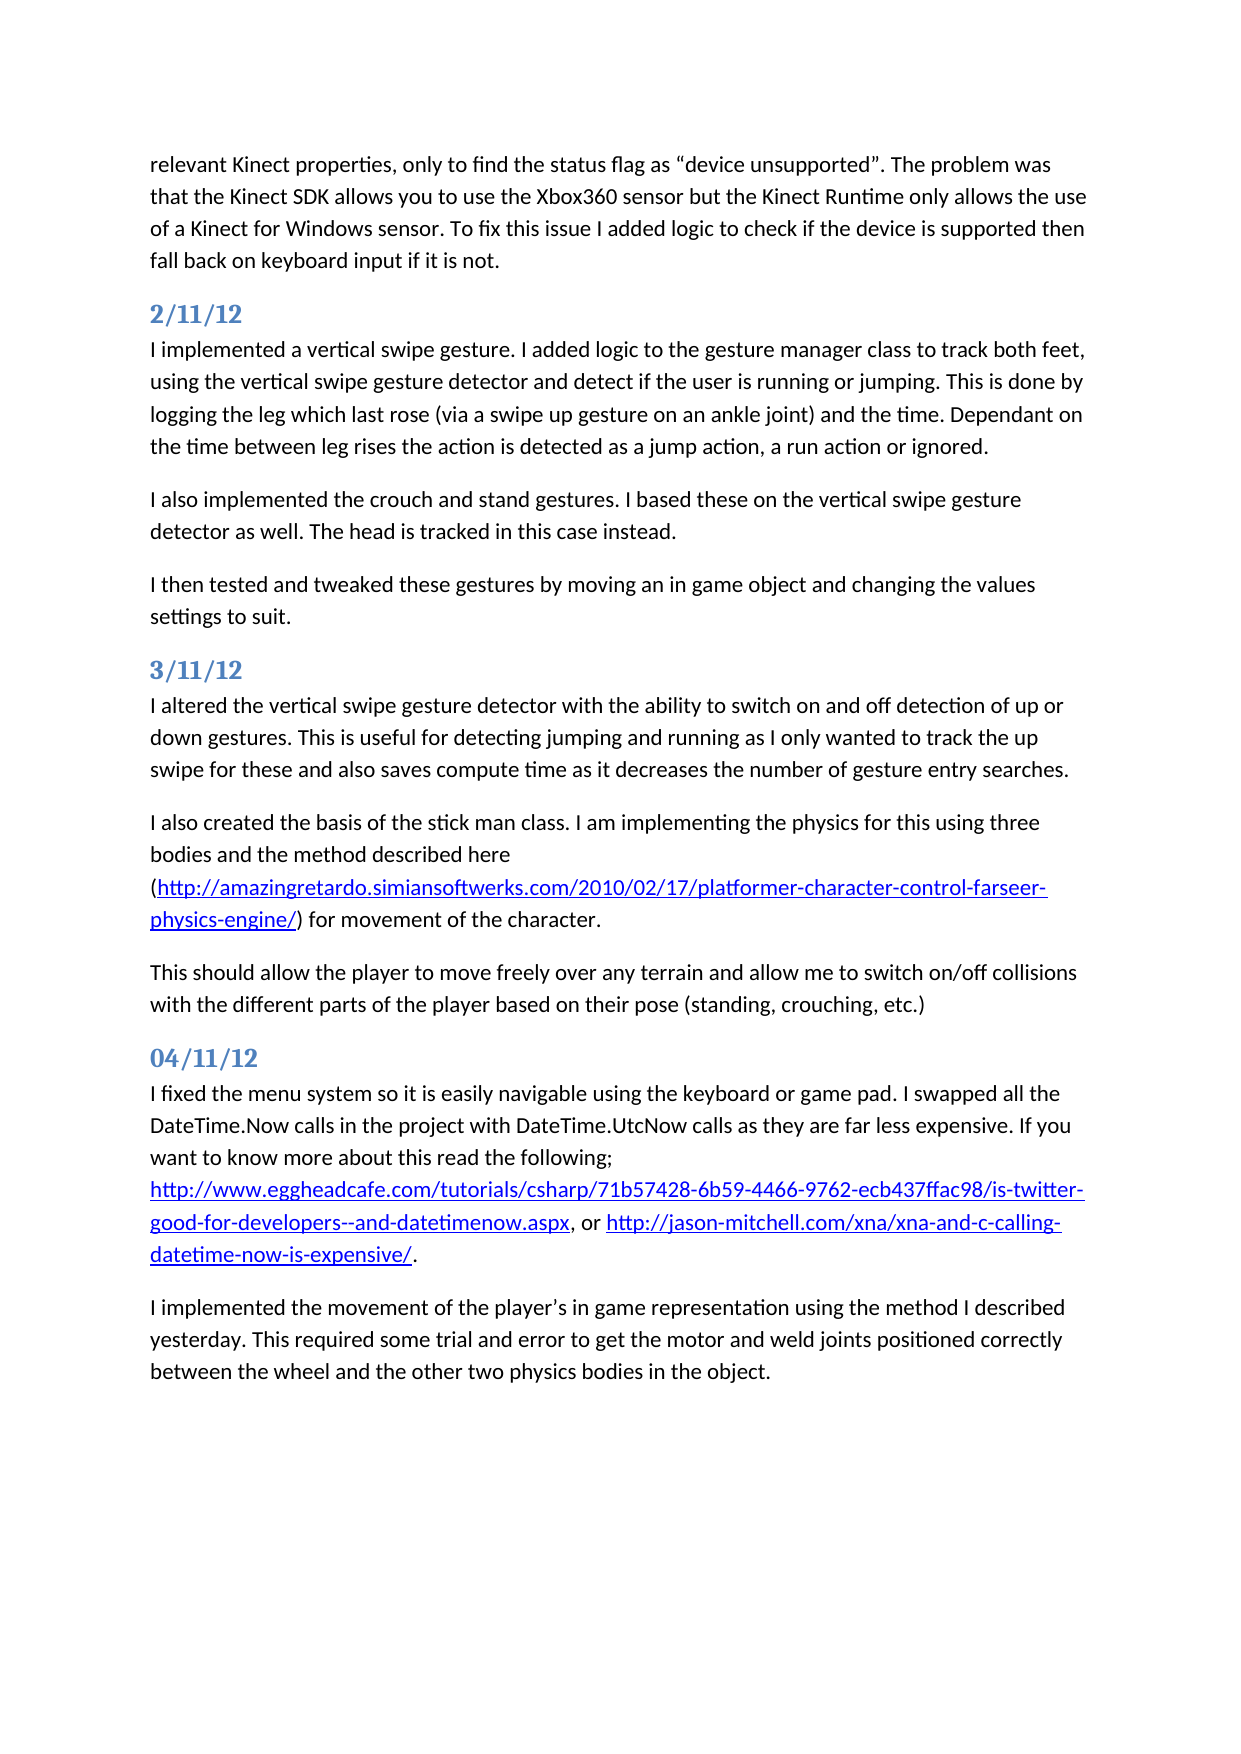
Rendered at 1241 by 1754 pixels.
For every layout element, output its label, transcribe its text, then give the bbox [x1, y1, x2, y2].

text I also implemented the crouch and stand gestures. I based these on the vertical swipe gesture detector as well. The head is tracked in this case instead. [150, 485, 1090, 545]
text I then tested and tweaked these gestures by moving an in game object and changing the values settings to suit. [150, 570, 1090, 630]
text I implemented the movement of the player’s in game representation using the method I described yesterday. This required some trial and error to get the motor and weld joints positioned correctly between the wheel and the other two physics bodies in the object. [150, 1293, 1090, 1385]
subtitle 04/11/12 [150, 1043, 1090, 1074]
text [150, 150, 1090, 274]
subtitle 2/11/12 [150, 299, 1090, 331]
text I fixed the menu system so it is easily navigable using the keyboard or game pad. I swapped all the DateTime.Now calls in the project with DateTime.UtcNow calls as they are far less expensive. If you want to know more about this read the following; http://www.eggheadcafe.com/tutorials/csharp/71b57428-6b59-4466-9762-ecb437ffac98/is-twitter-good-for-developers--and-datetimenow.aspx, or http://jason-mitchell.com/xna/xna-and-c-calling-datetime-now-is-expensive/. [150, 1079, 1090, 1268]
text I altered the vertical swipe gesture detector with the ability to switch on and off detection of up or down gestures. This is useful for detecting jumping and running as I only wanted to track the up swipe for these and also saves compute time as it decreases the number of gesture entry searches. [150, 691, 1090, 783]
text I implemented a vertical swipe gesture. I added logic to the gesture manager class to track both feet, using the vertical swipe gesture detector and detect if the user is running or jumping. This is done by logging the leg which last rose (via a swipe up gesture on an ankle joint) and the time. Dependant on the time between leg rises the action is detected as a jump action, a run action or ignored. [150, 335, 1090, 460]
text I also created the basis of the stick man class. I am implementing the physics for this using three bodies and the method described here (http://amazingretardo.simiansoftwerks.com/2010/02/17/platformer-character-control-farseer-physics-engine/) for movement of the character. [150, 808, 1090, 933]
text This should allow the player to move freely over any terrain and allow me to switch on/off collisions with the different parts of the player based on their pose (standing, crouching, etc.) [150, 958, 1090, 1018]
subtitle 3/11/12 [150, 655, 1090, 686]
